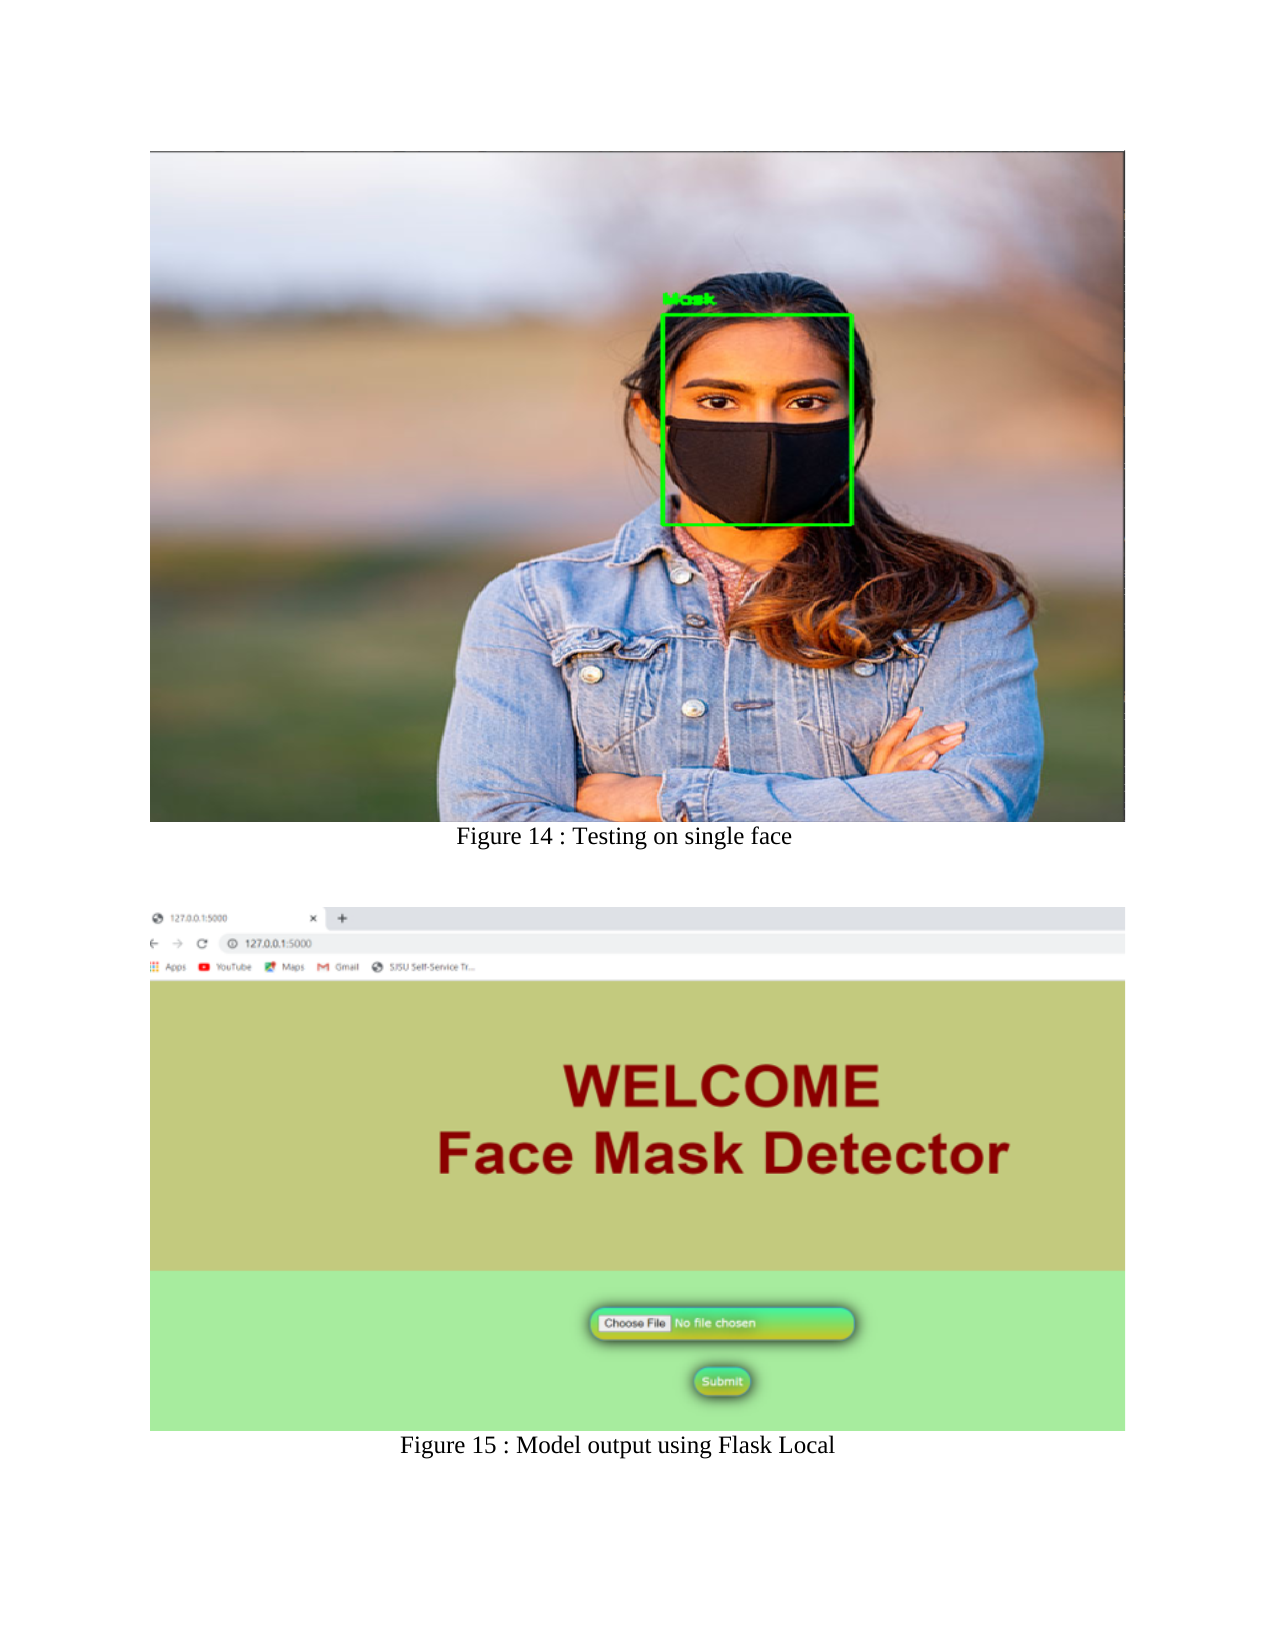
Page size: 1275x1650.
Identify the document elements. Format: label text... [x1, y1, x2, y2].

text Figure 14 : Testing on single face [150, 822, 1125, 850]
picture [150, 907, 1125, 1431]
picture [150, 150, 1125, 822]
text Figure 15 : Model output using Flask Local [150, 1431, 1125, 1459]
